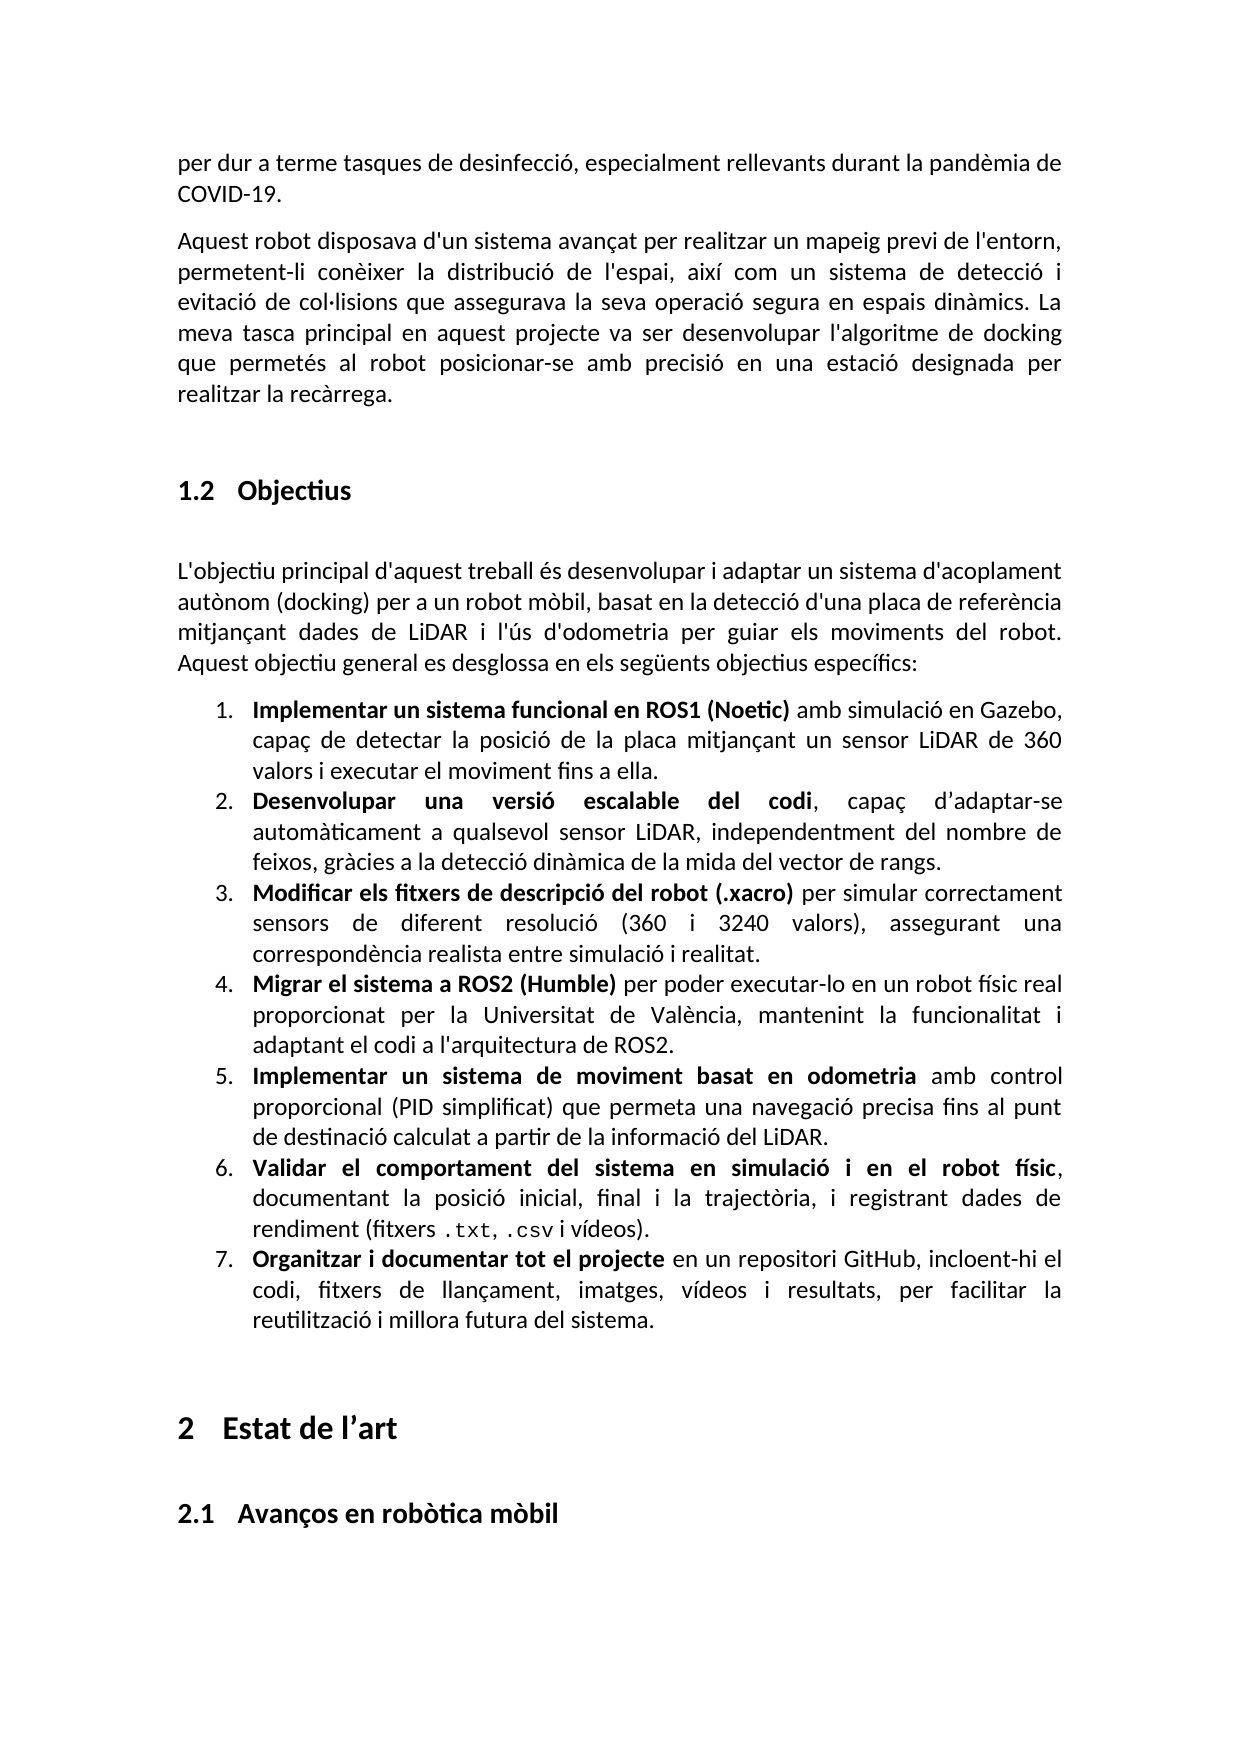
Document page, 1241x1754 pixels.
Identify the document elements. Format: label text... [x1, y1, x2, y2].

text L'objectiu principal d'aquest treball és desenvolupar i adaptar un sistema d'acoplament autònom (docking) per a un robot mòbil, basat en la detecció d'una placa de referència mitjançant dades de LiDAR i l'ús d'odometria per guiar els moviments del robot. Aquest objectiu general es desglossa en els següents objectius específics: [177, 555, 1063, 677]
list Modificar els fitxers de descripció del robot (.xacro) per simular correctament sensors de diferent resolució (360 i 3240 valors), assegurant una correspondència realista entre simulació i realitat. [215, 877, 1063, 968]
subtitle Objectius [177, 472, 1063, 508]
list Migrar el sistema a ROS2 (Humble) per poder executar-lo en un robot físic real proporcionat per la Universitat de València, mantenint la funcionalitat i adaptant el codi a l'arquitectura de ROS2. [215, 968, 1063, 1060]
list Organitzar i documentar tot el projecte en un repositori GitHub, incloent-hi el codi, fitxers de llançament, imatges, vídeos i resultats, per facilitar la reutilització i millora futura del sistema. [215, 1243, 1063, 1335]
text Aquest robot disposava d'un sistema avançat per realitzar un mapeig previ de l'entorn, permetent-li conèixer la distribució de l'espai, així com un sistema de detecció i evitació de col·lisions que assegurava la seva operació segura en espais dinàmics. La meva tasca principal en aquest projecte va ser desenvolupar l'algoritme de docking que permetés al robot posicionar-se amb precisió en una estació designada per realitzar la recàrrega. [177, 225, 1063, 408]
list Implementar un sistema funcional en ROS1 (Noetic) amb simulació en Gazebo, capaç de detectar la posició de la placa mitjançant un sensor LiDAR de 360 valors i executar el moviment fins a ella. [215, 694, 1063, 785]
list Implementar un sistema de moviment basat en odometria amb control proporcional (PID simplificat) que permeta una navegació precisa fins al punt de destinació calculat a partir de la informació del LiDAR. [215, 1060, 1063, 1152]
list Desenvolupar una versió escalable del codi, capaç d’adaptar-se automàticament a qualsevol sensor LiDAR, independentment del nombre de feixos, gràcies a la detecció dinàmica de la mida del vector de rangs. [215, 785, 1063, 877]
subtitle Estat de l’art [177, 1407, 1063, 1448]
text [177, 148, 1063, 209]
subtitle Avanços en robòtica mòbil [177, 1495, 1063, 1531]
list Validar el comportament del sistema en simulació i en el robot físic, documentant la posició inicial, final i la trajectòria, i registrant dades de rendiment (fitxers .txt, .csv i vídeos). [215, 1152, 1063, 1243]
